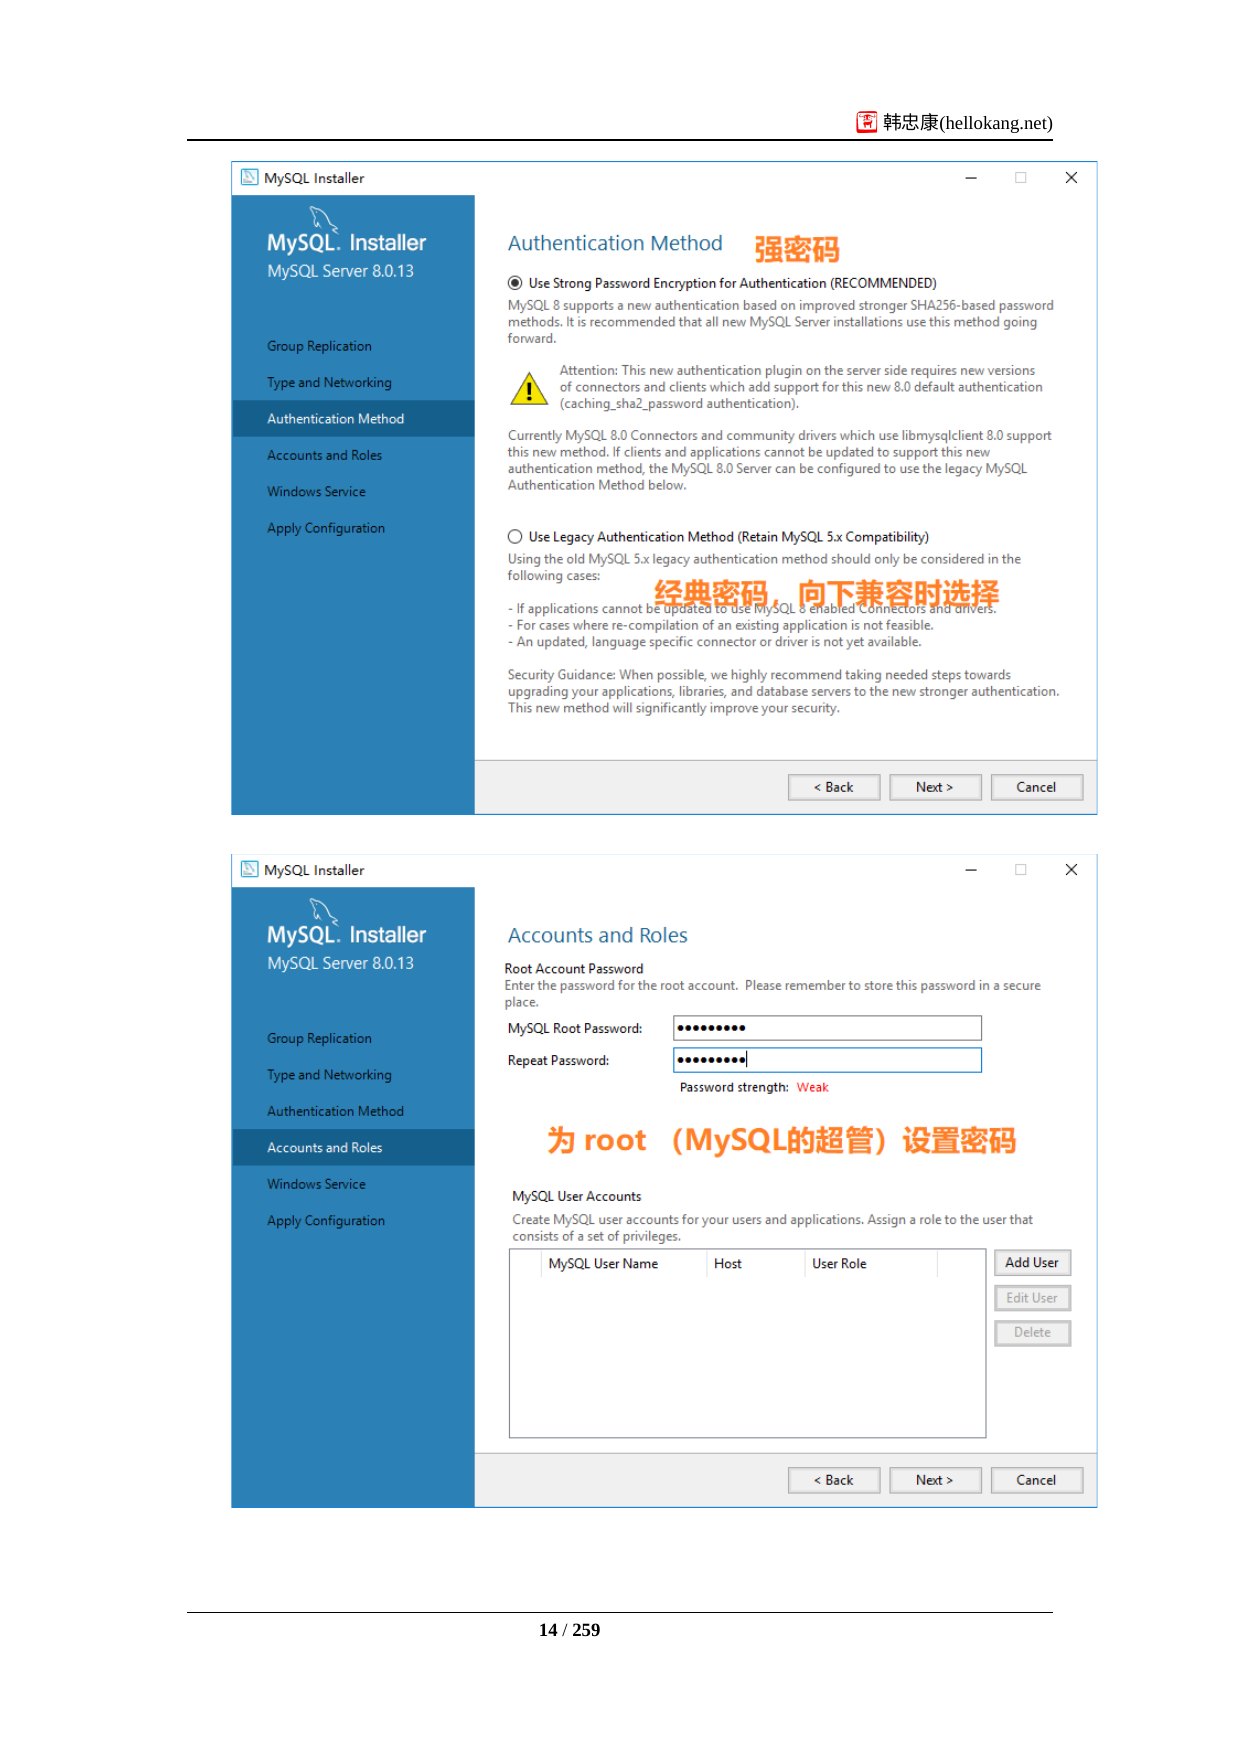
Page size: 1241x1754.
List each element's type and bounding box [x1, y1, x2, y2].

picture [231, 161, 1098, 815]
picture [856, 111, 878, 133]
picture [231, 854, 1098, 1508]
